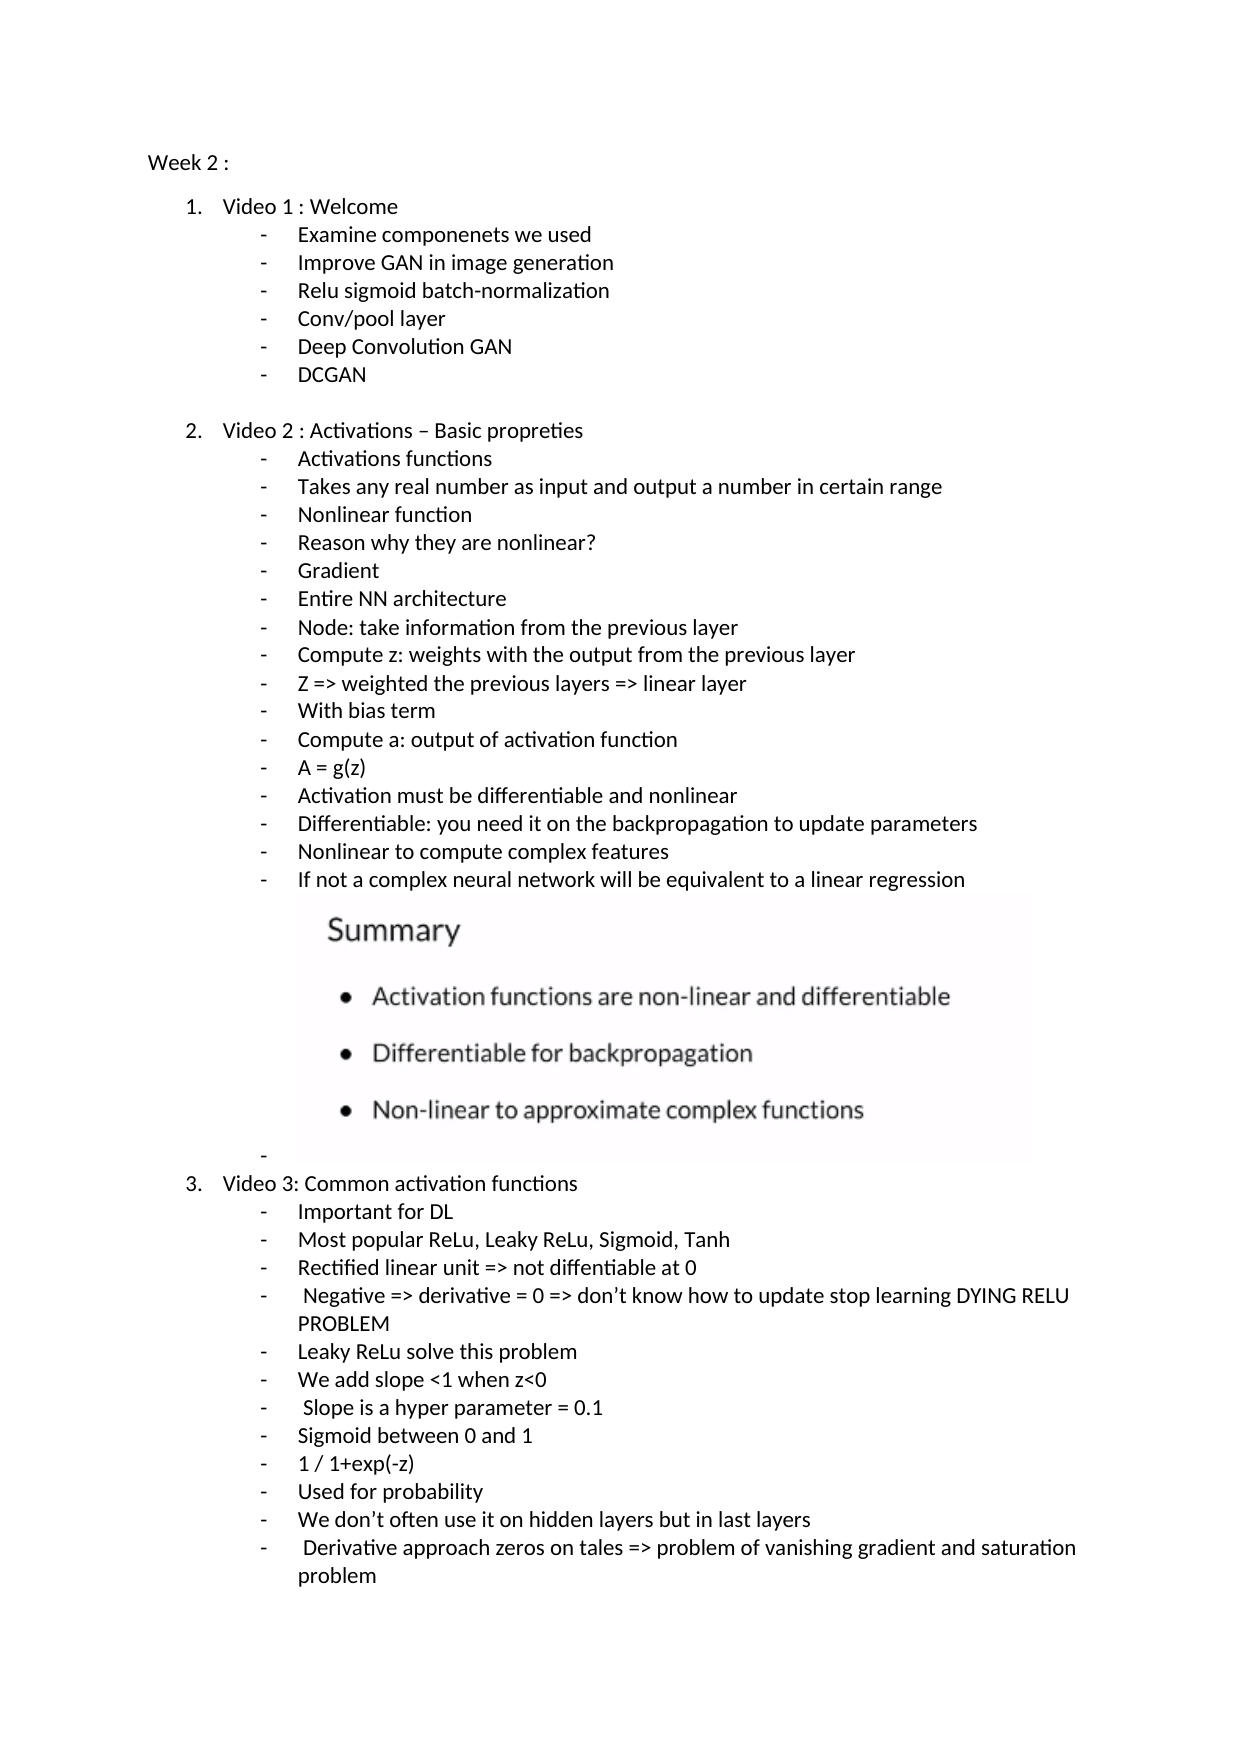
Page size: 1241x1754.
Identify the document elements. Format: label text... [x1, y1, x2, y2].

list A = g(z) [260, 753, 1093, 781]
list DCGAN [260, 360, 1093, 388]
list We don’t often use it on hidden layers but in last layers [260, 1505, 1093, 1533]
picture [297, 892, 1034, 1164]
list Nonlinear to compute complex features [260, 837, 1093, 865]
list Z => weighted the previous layers => linear layer [260, 669, 1093, 697]
list Compute z: weights with the output from the previous layer [260, 641, 1093, 669]
list Sigmoid between 0 and 1 [260, 1421, 1093, 1449]
list Video 2 : Activations – Basic propreties [185, 416, 1093, 444]
list Takes any real number as input and output a number in certain range [260, 472, 1093, 501]
list Node: take information from the previous layer [260, 613, 1093, 641]
list Video 3: Common activation functions [185, 1169, 1093, 1197]
list Examine componenets we used [260, 220, 1093, 248]
list Important for DL [260, 1197, 1093, 1225]
list Negative => derivative = 0 => don’t know how to update stop learning DYING RELU PROBLEM [260, 1281, 1093, 1337]
list Nonlinear function [260, 501, 1093, 528]
list Leaky ReLu solve this problem [260, 1337, 1093, 1365]
list If not a complex neural network will be equivalent to a linear regression [260, 865, 1093, 893]
list Relu sigmoid batch-normalization [260, 276, 1093, 304]
list 1 / 1+exp(-z) [260, 1449, 1093, 1477]
list We add slope <1 when z<0 [260, 1365, 1093, 1393]
list With bias term [260, 697, 1093, 725]
list Video 1 : Welcome [185, 192, 1093, 220]
list Improve GAN in image generation [260, 248, 1093, 276]
list Activation must be differentiable and nonlinear [260, 781, 1093, 809]
list Used for probability [260, 1477, 1093, 1505]
list Conv/pool layer [260, 304, 1093, 332]
list Reason why they are nonlinear? [260, 528, 1093, 557]
list Activations functions [260, 444, 1093, 472]
list Most popular ReLu, Leaky ReLu, Sigmoid, Tanh [260, 1225, 1093, 1253]
list Entire NN architecture [260, 584, 1093, 613]
list Slope is a hyper parameter = 0.1 [260, 1393, 1093, 1421]
text Week 2 : [148, 148, 1093, 176]
list Derivative approach zeros on tales => problem of vanishing gradient and saturation problem [260, 1533, 1093, 1589]
list Deep Convolution GAN [260, 332, 1093, 360]
list Rectified linear unit => not diffentiable at 0 [260, 1253, 1093, 1281]
list Compute a: output of activation function [260, 725, 1093, 753]
list Gradient [260, 557, 1093, 584]
list Differentiable: you need it on the backpropagation to update parameters [260, 809, 1093, 837]
